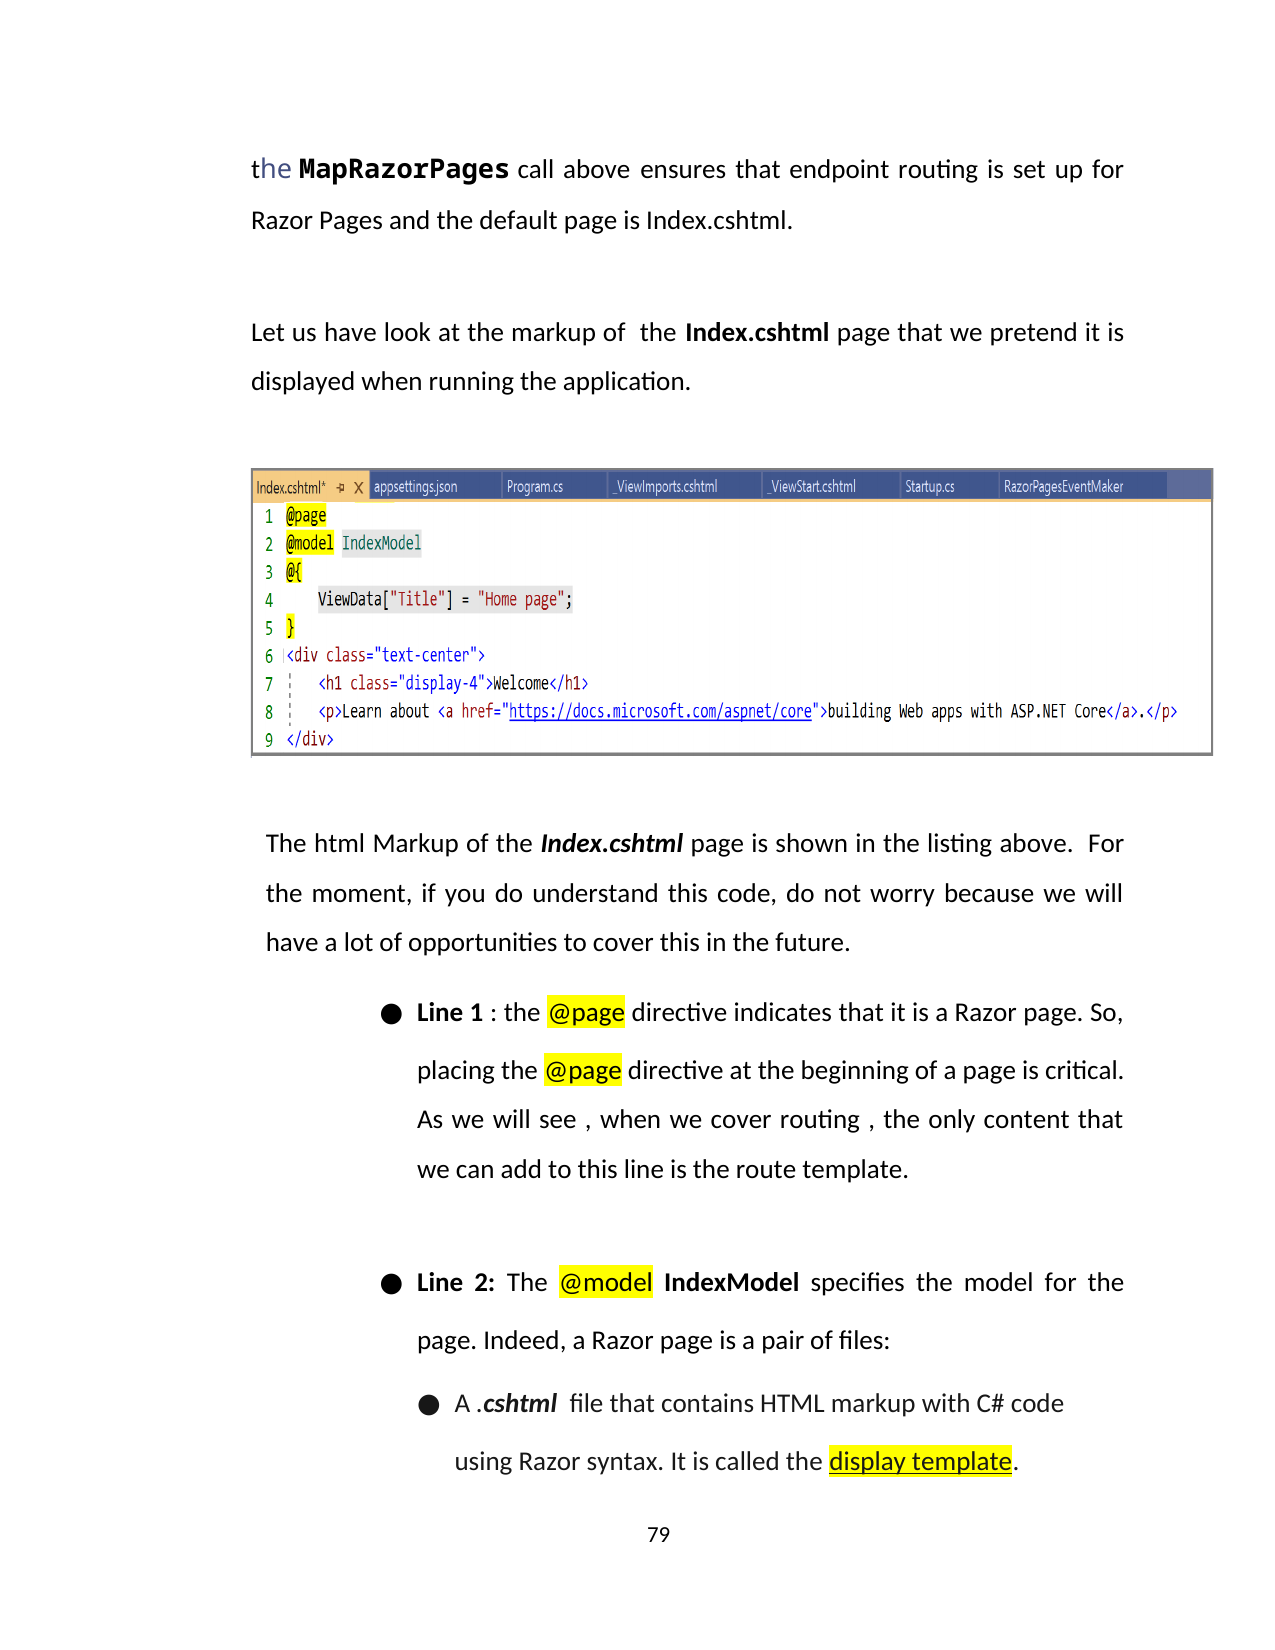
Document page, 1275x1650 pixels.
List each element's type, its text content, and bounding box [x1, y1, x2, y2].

list A .cshtml file that contains HTML markup with C# code using Razor syntax. It is called the display template. [417, 1372, 1125, 1477]
list Line 2: The @model IndexModel specifies the model for the page. Indeed, a Razor page is a pair of files: [379, 1251, 1125, 1356]
list Line 1 : the @page directive indicates that it is a Razor page. So, placing the @page directive at the beginning of a page is critical. As we will see , when we cover routing , the only content that we can add to this line is the route template. [379, 981, 1125, 1185]
text Let us have look at the markup of the Index.cshtml page that we pretend it is displayed when running the application. [251, 315, 1125, 397]
picture [250, 468, 1214, 758]
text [251, 150, 1125, 236]
text The html Markup of the Index.cshtml page is shown in the listing above. For the moment, if you do understand this code, do not worry because we will have a lot of opportunities to cover this in the future. [266, 826, 1125, 958]
